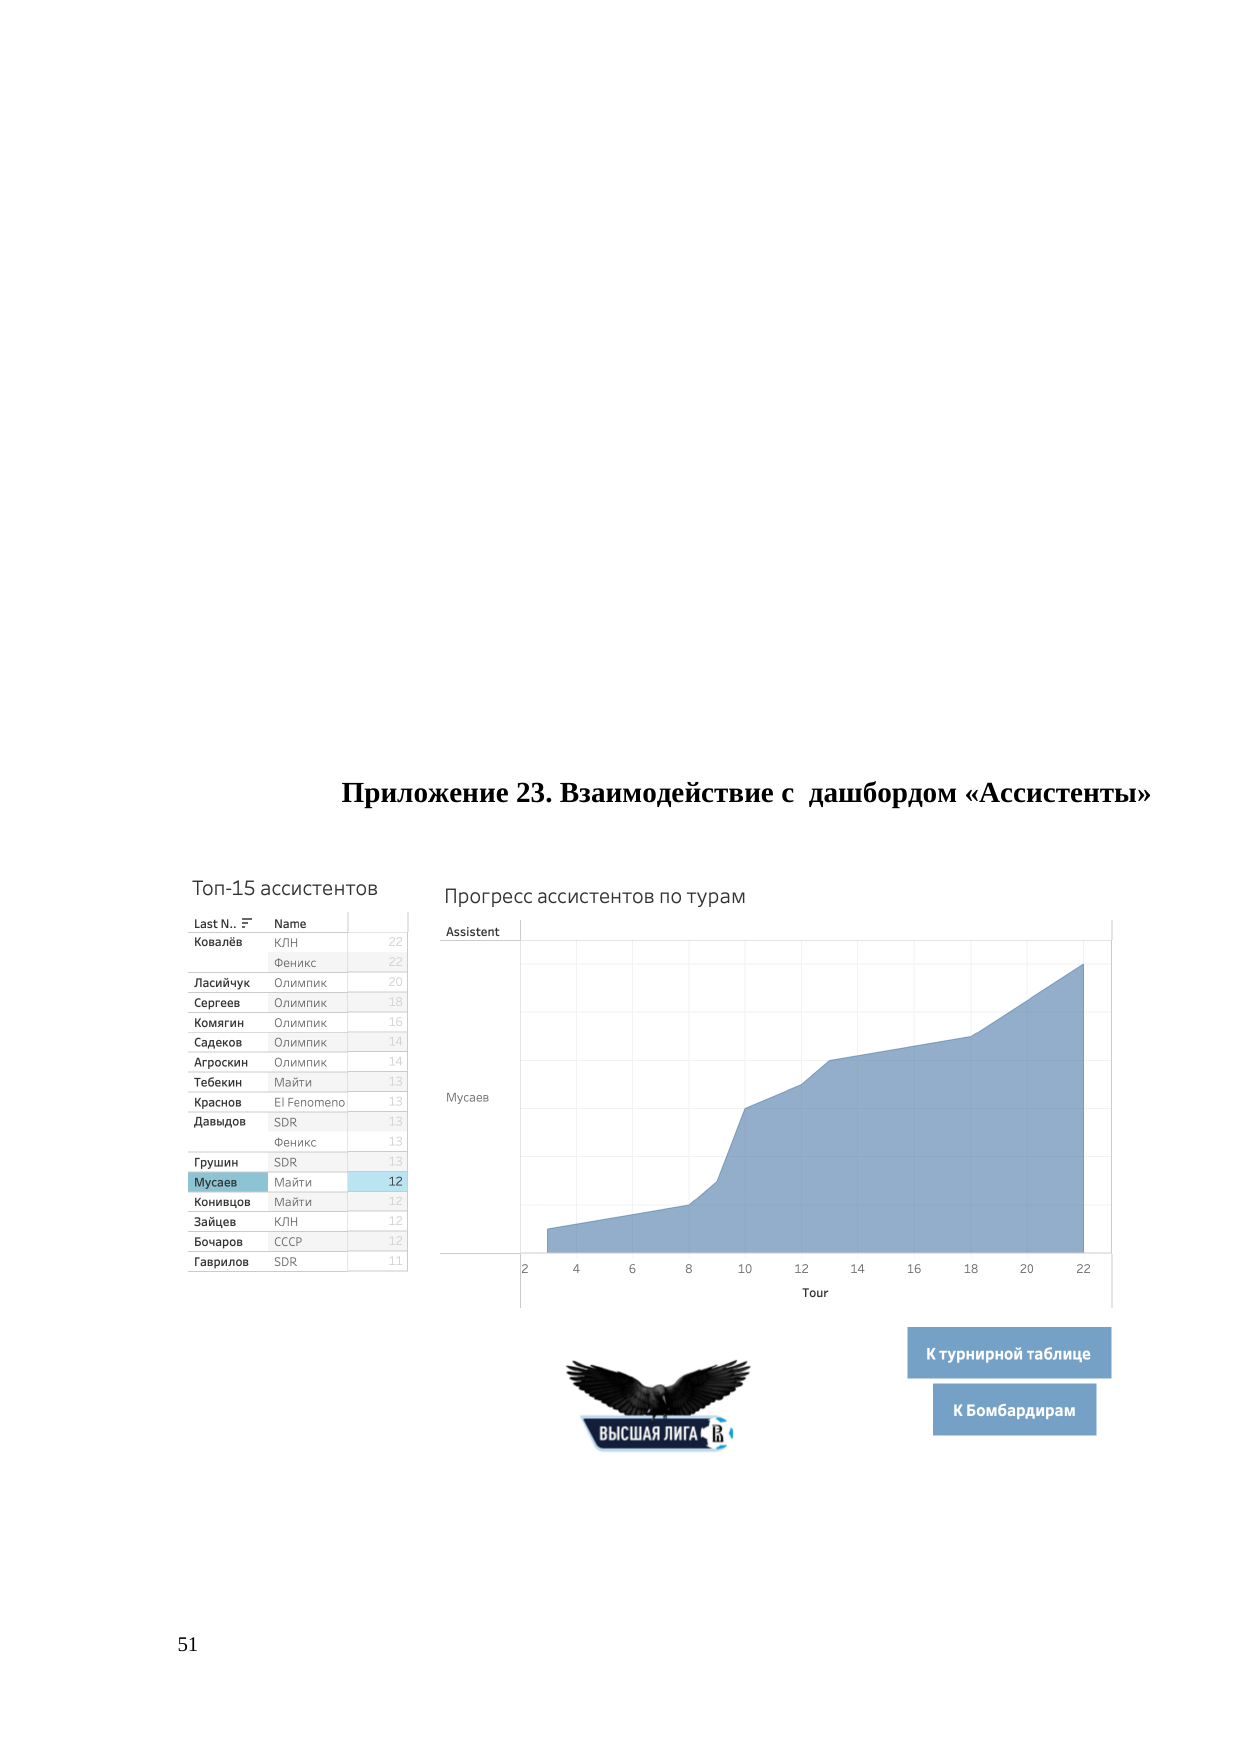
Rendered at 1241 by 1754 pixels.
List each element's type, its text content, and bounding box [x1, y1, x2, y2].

subtitle Приложение 23. Взаимодействие с дашбордом «Ассистенты» [177, 776, 1152, 809]
picture [177, 866, 1152, 1534]
